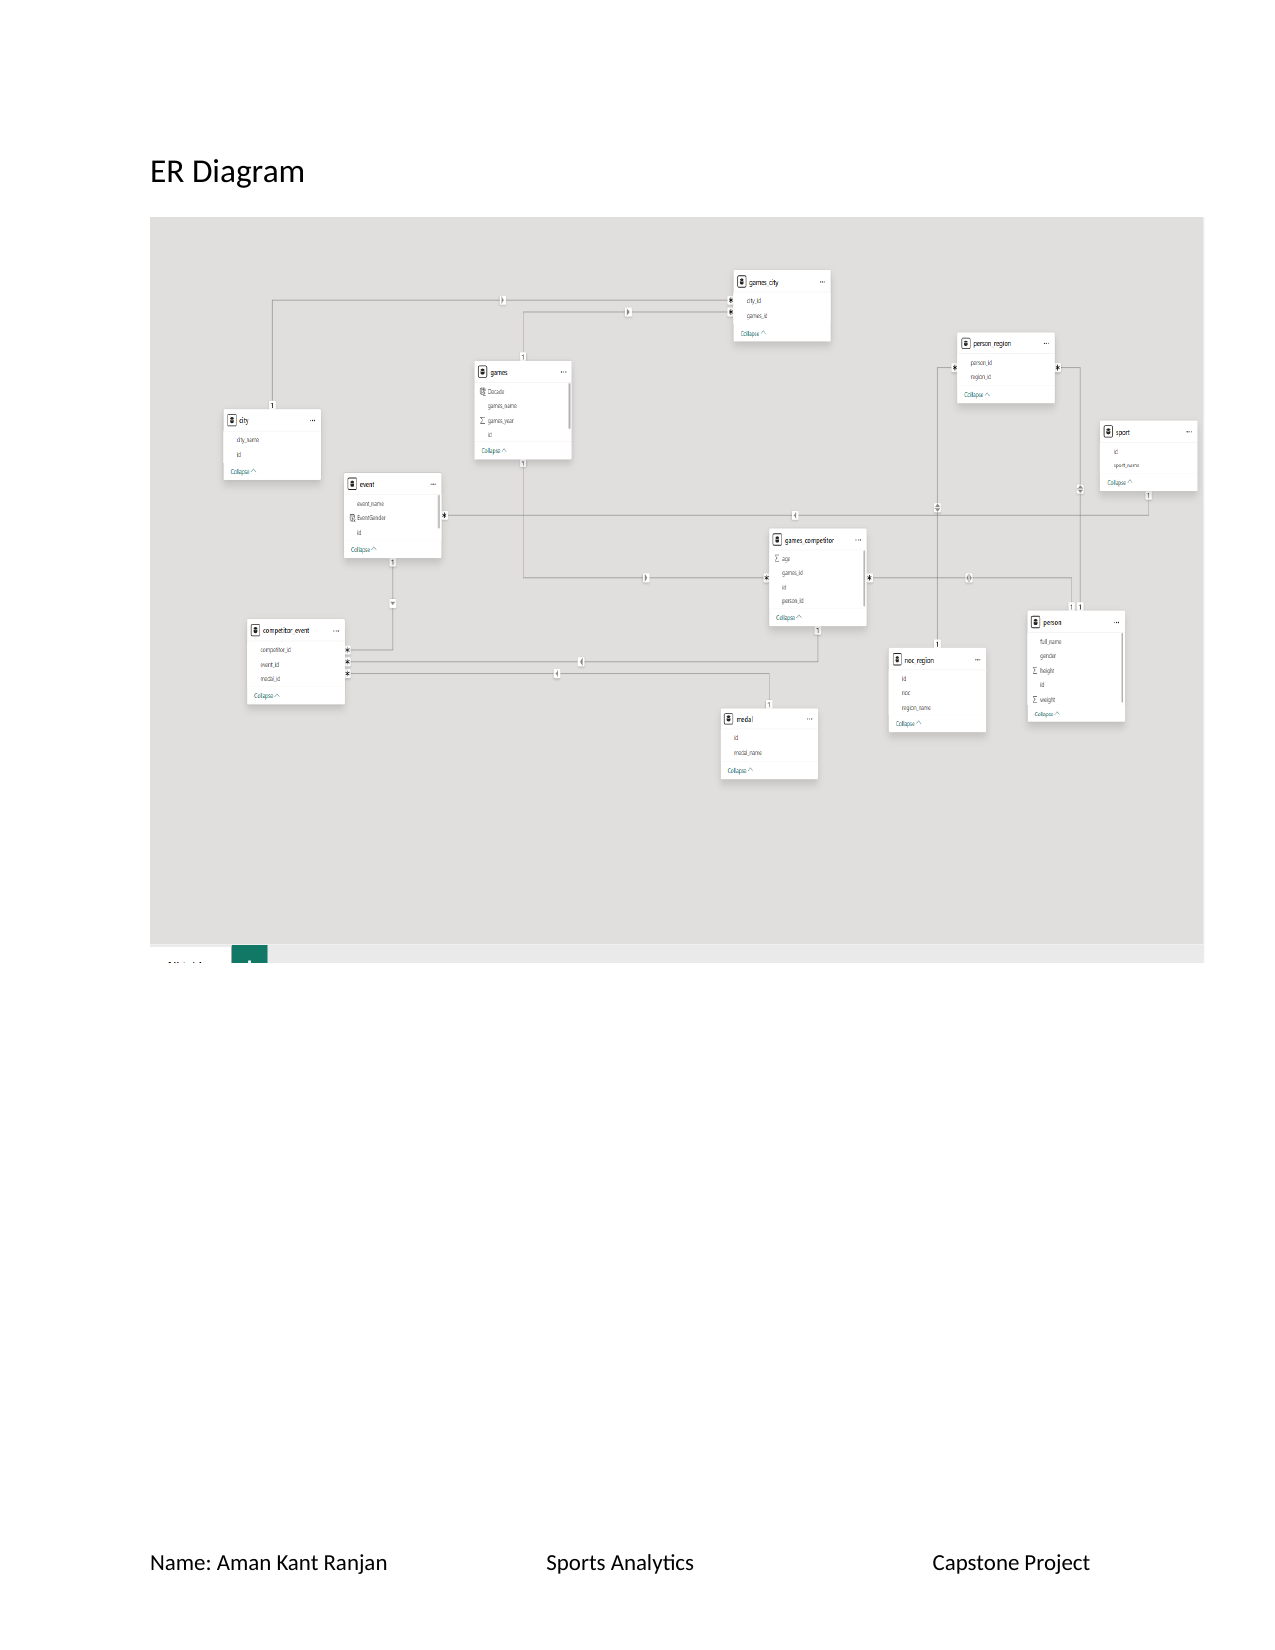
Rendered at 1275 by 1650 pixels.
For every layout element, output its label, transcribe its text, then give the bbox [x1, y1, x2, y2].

picture [150, 217, 1206, 963]
text ER Diagram [150, 150, 1125, 191]
